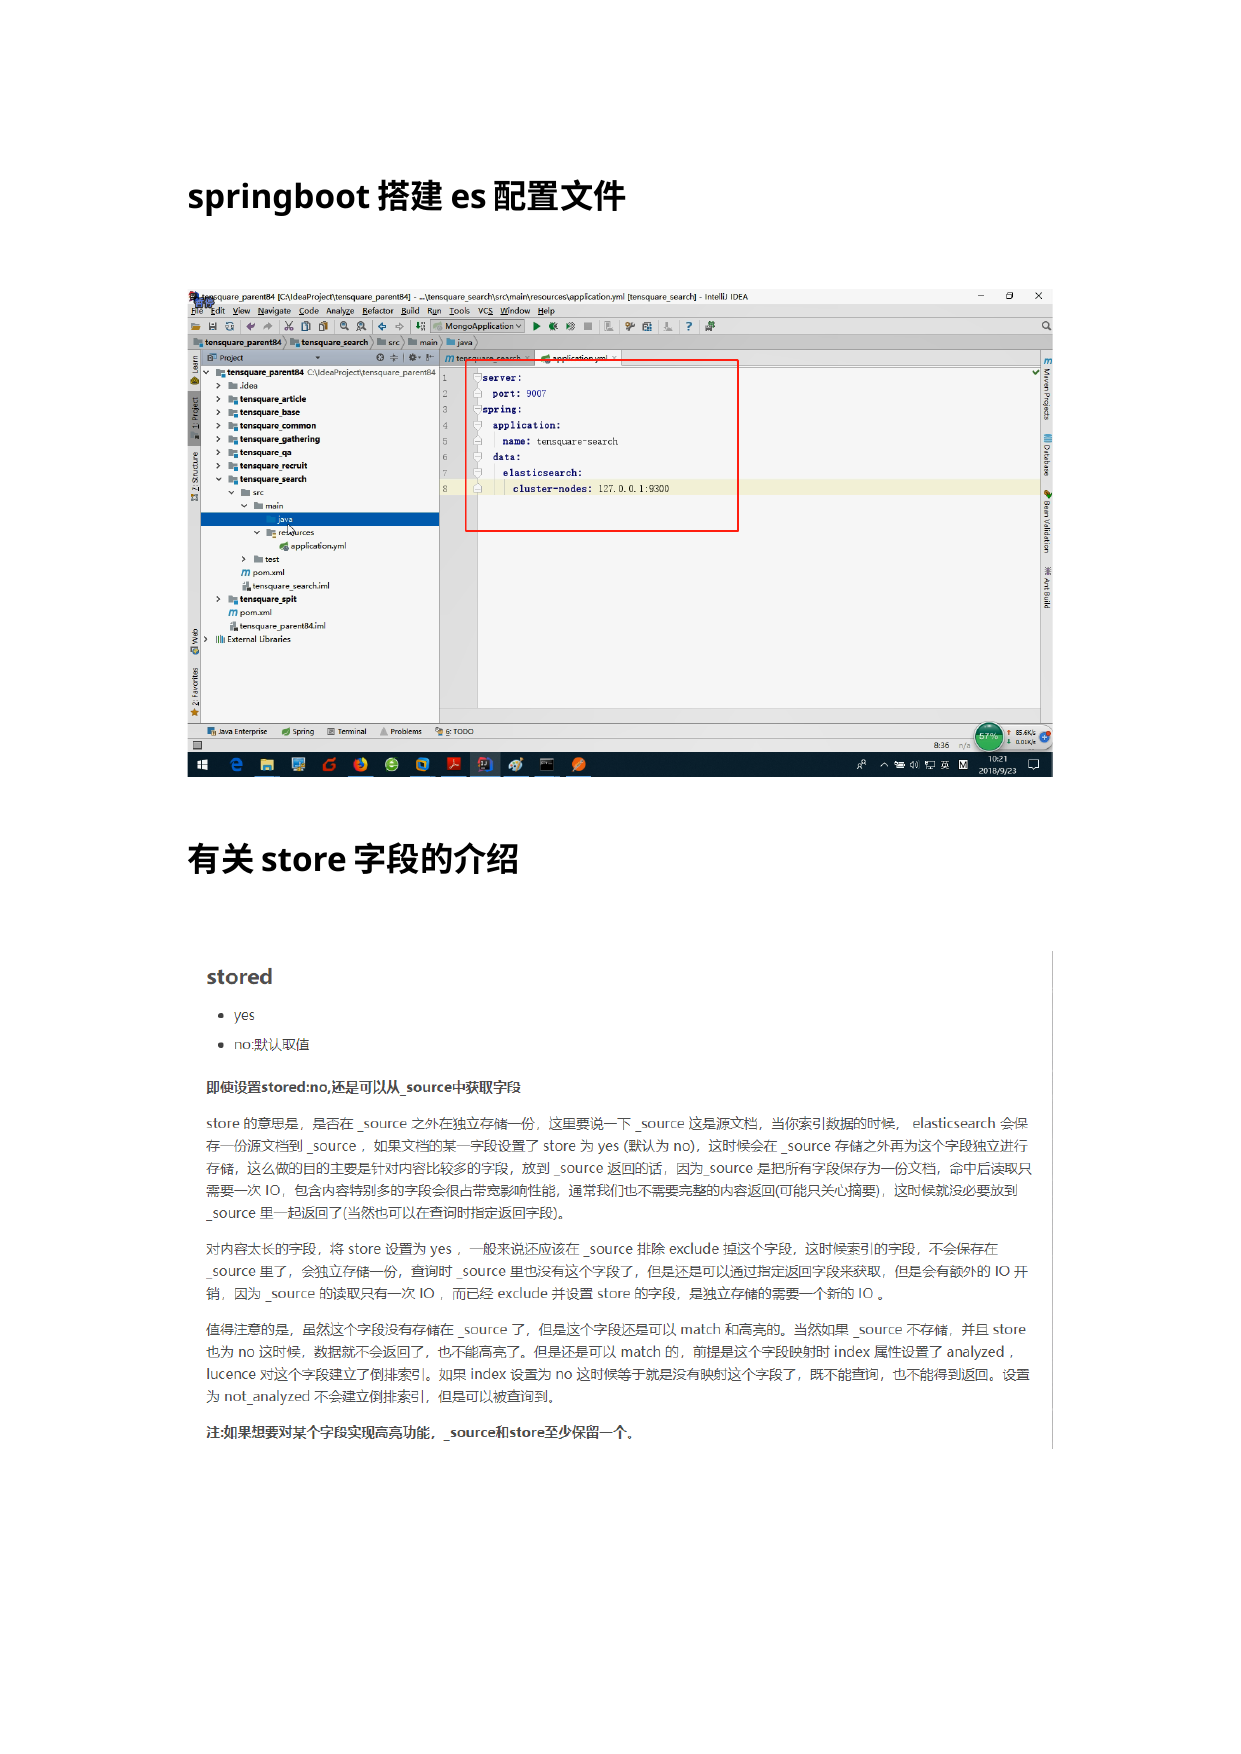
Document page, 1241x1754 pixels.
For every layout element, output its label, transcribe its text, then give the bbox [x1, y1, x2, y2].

picture [187, 951, 1053, 1449]
subtitle 有关store字段的介绍 [187, 777, 1053, 889]
subtitle springboot搭建es配置文件 [187, 162, 1053, 227]
picture [187, 289, 1053, 777]
